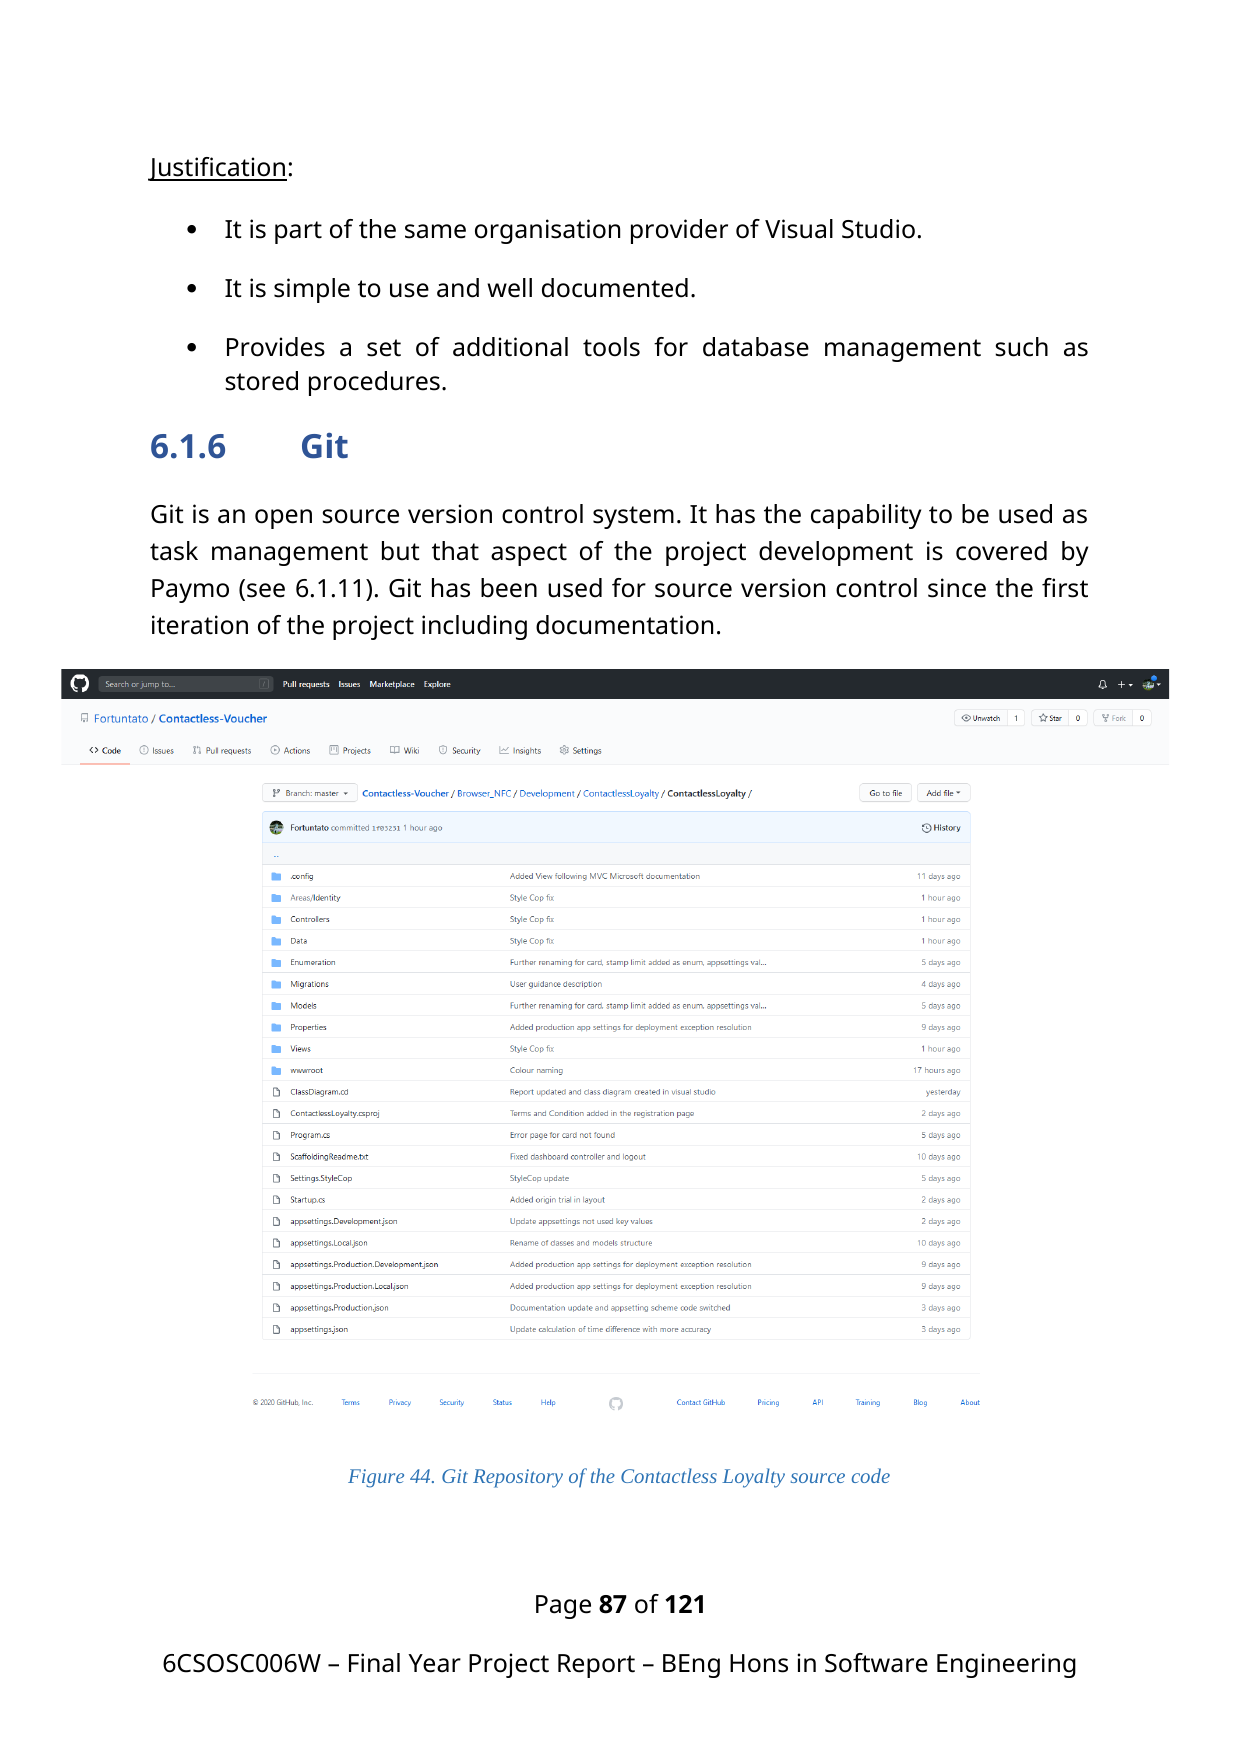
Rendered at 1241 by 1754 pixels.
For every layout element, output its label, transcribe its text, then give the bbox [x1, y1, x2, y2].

subtitle Git [150, 423, 1090, 468]
text Git is an open source version control system. It has the capability to be used as task management but that aspect of the project development is covered by Paymo (see 6.1.10). Git has been used for source version control since the first iteration of the project including documentation. [150, 497, 1090, 641]
picture [61, 669, 1170, 1439]
list It is part of the same organisation provider of Visual Studio. [187, 212, 1090, 246]
text Figure 44. Git Repository of the Contactless Loyalty source code [150, 1464, 1090, 1488]
text Justification: [150, 150, 1090, 184]
list Provides a set of additional tools for database management such as stored procedures. [187, 330, 1090, 398]
list It is simple to use and well documented. [187, 271, 1090, 305]
